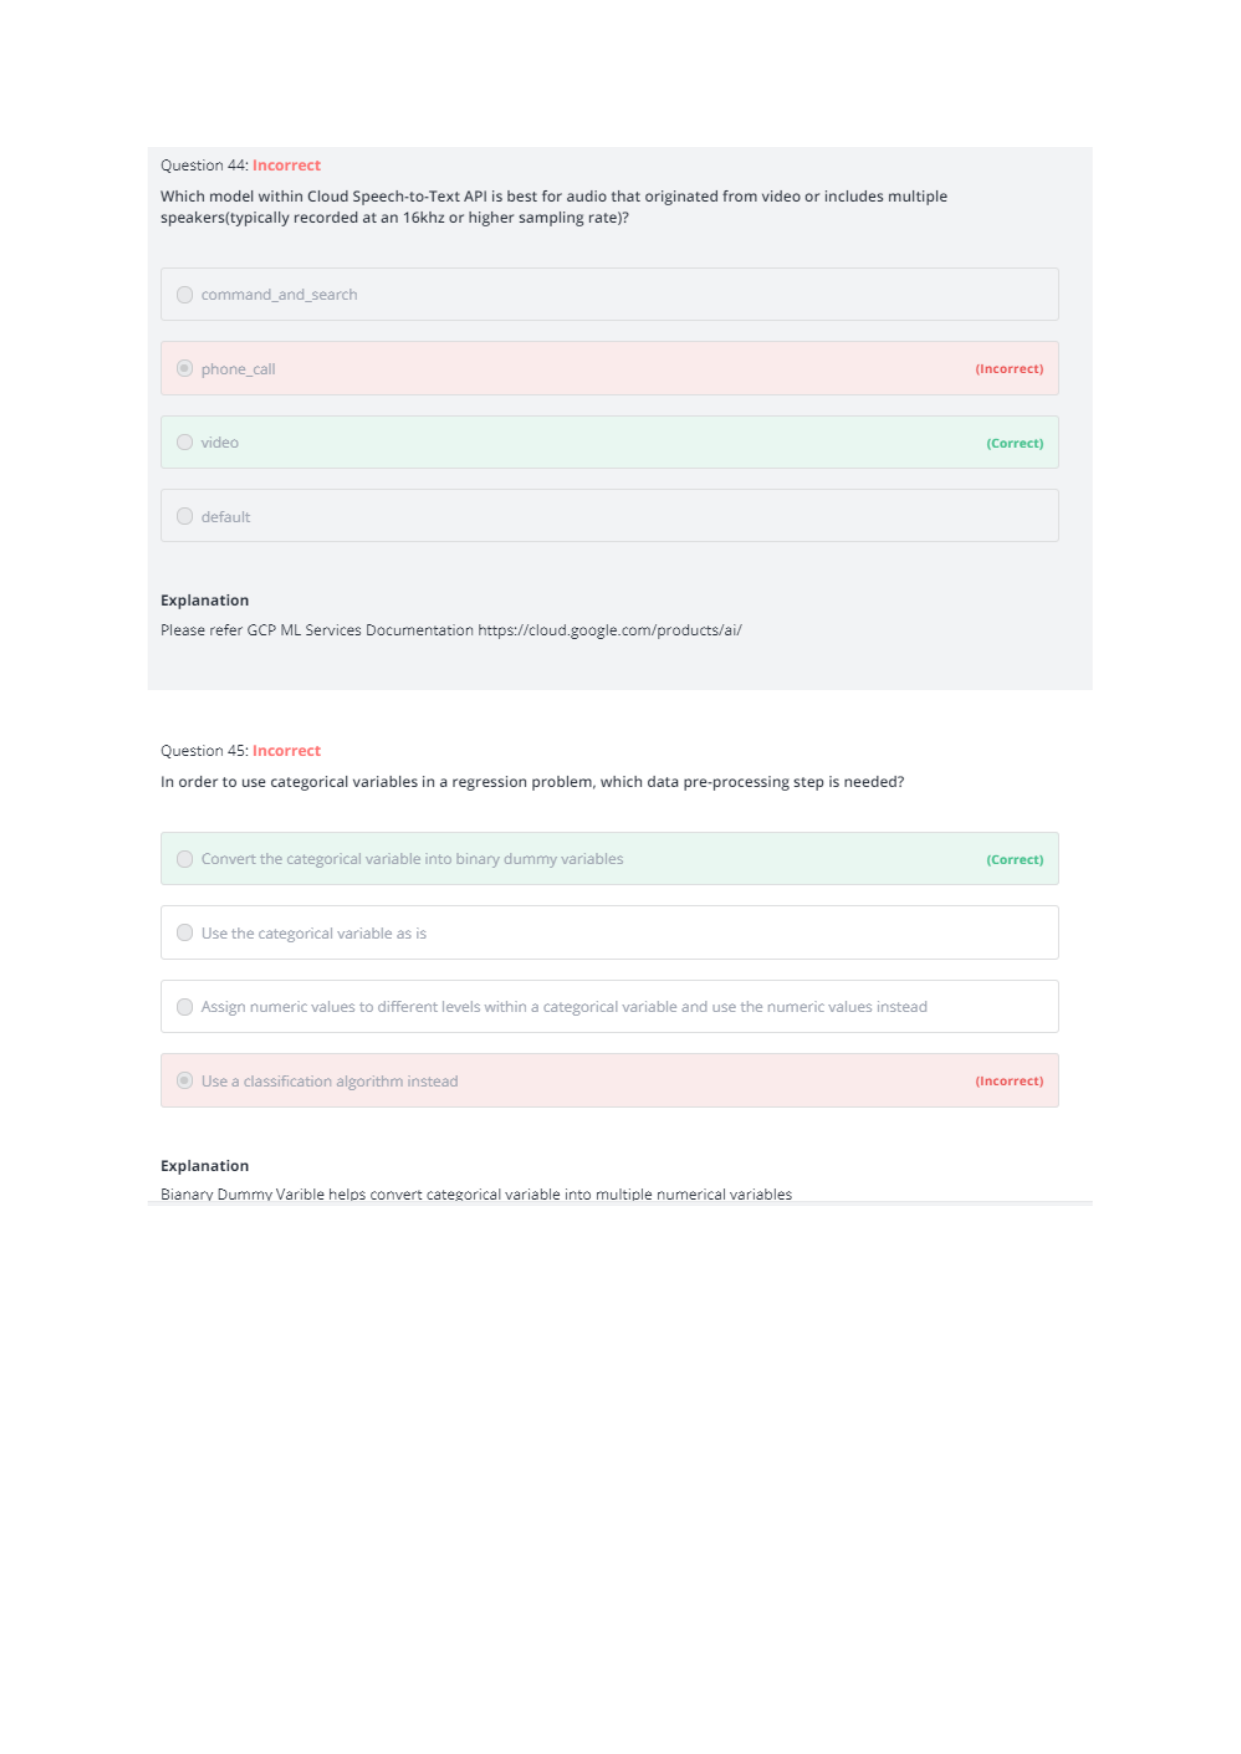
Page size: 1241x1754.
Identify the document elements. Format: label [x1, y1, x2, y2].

picture [147, 147, 1093, 1206]
